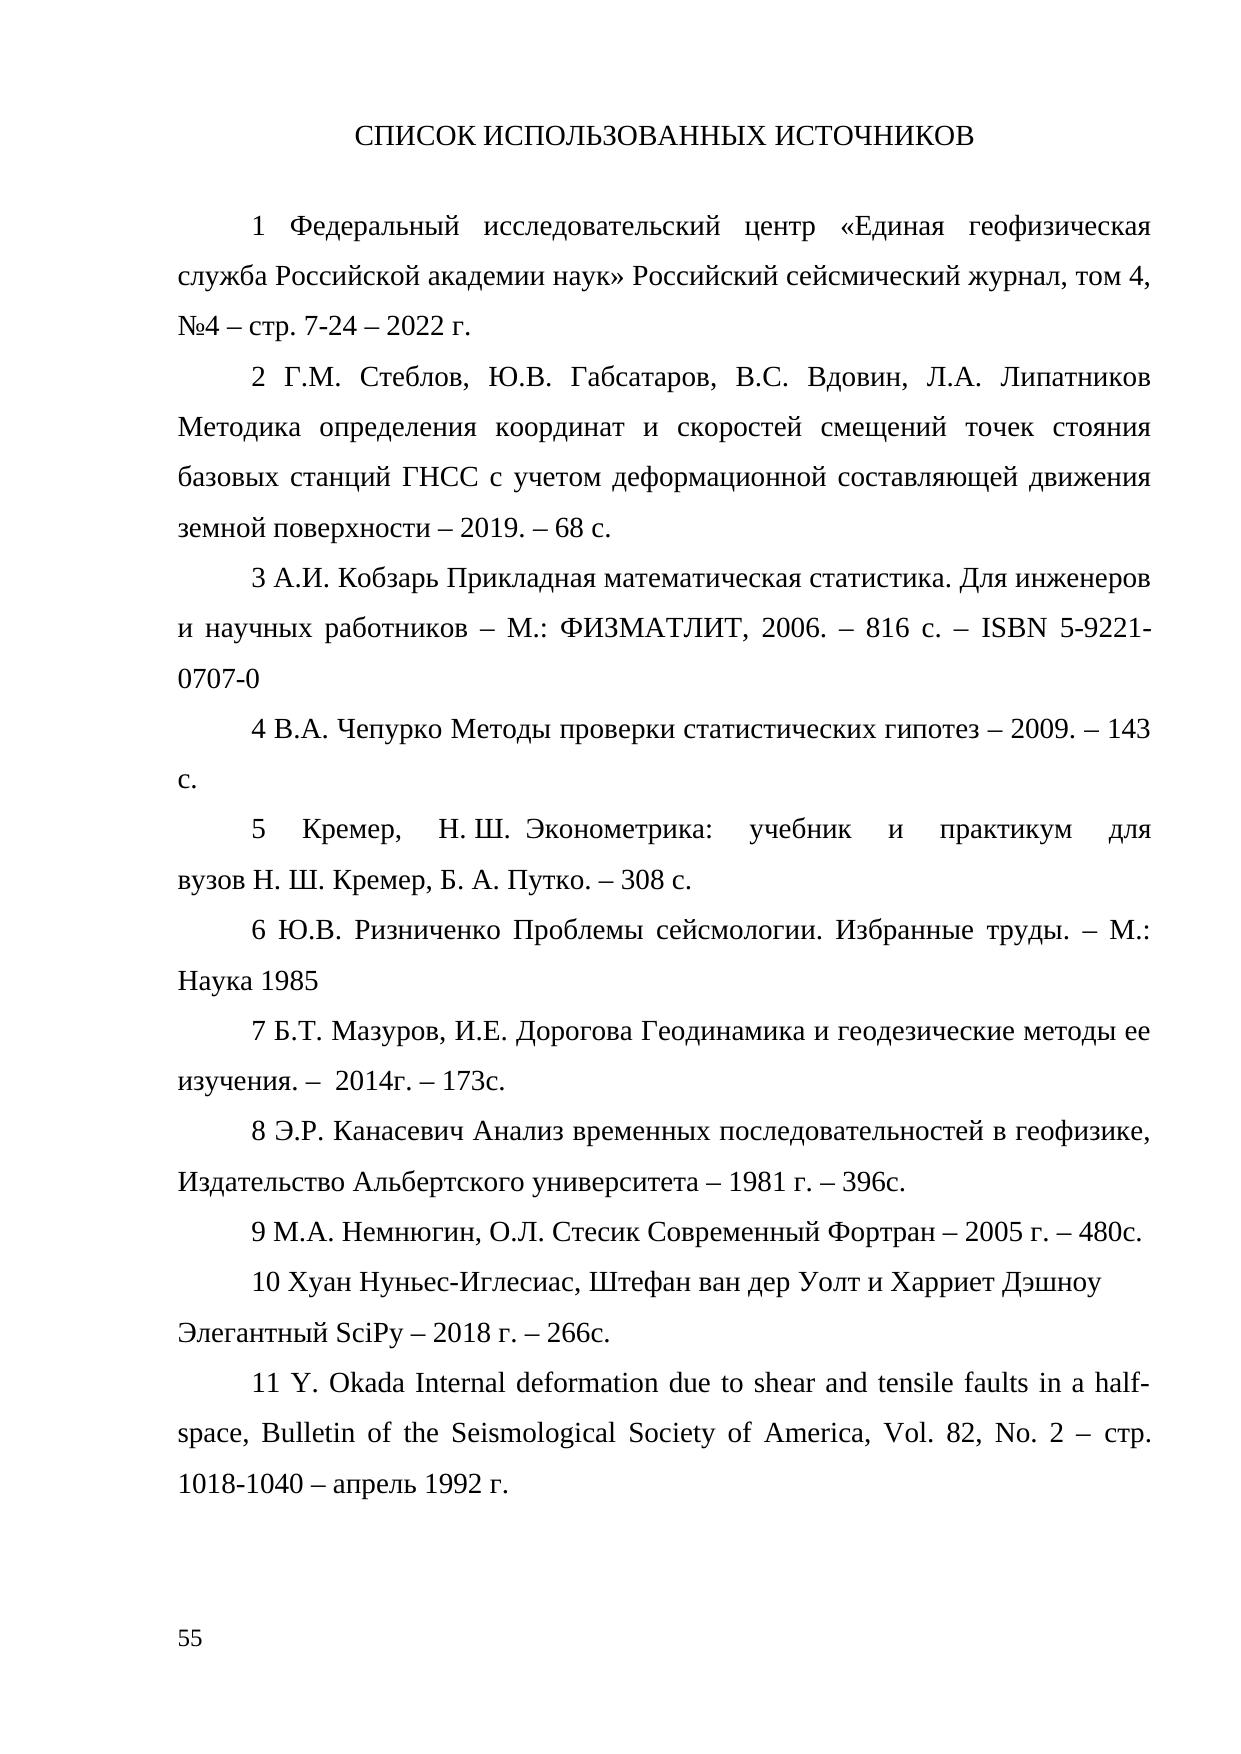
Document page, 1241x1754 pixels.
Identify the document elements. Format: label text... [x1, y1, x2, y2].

text 7 Б.Т. Мазуров, И.Е. Дорогова Геодинамика и геодезические методы ее изучения. – 2014г. – 173с. [177, 1013, 1152, 1097]
text 8 Э.Р. Канасевич Анализ временных последовательностей в геофизике, Издательство Альбертского университета – 1981 г. – 396с. [177, 1113, 1152, 1197]
text 9 М.А. Немнюгин, О.Л. Стесик Современный Фортран – 2005 г. – 480с. [177, 1214, 1152, 1248]
text 2 Г.М. Стеблов, Ю.В. Габсатаров, В.С. Вдовин, Л.А. Липатников Методика определения координат и скоростей смещений точек стояния базовых станций ГНСС с учетом деформационной составляющей движения земной поверхности – 2019. – 68 с. [177, 359, 1152, 543]
text 11 Y. Okada Internal deformation due to shear and tensile faults in a half-space, Bulletin of the Seismological Society of America, Vol. 82, No. 2 – стр. 1018-1040 – апрель 1992 г. [177, 1365, 1152, 1499]
text 6 Ю.В. Ризниченко Проблемы сейсмологии. Избранные труды. – М.: Наука 1985 [177, 912, 1152, 996]
text 1 Федеральный исследовательский центр «Единая геофизическая служба Российской академии наук» Российский сейсмический журнал, том 4, №4 – стр. 7-24 – 2022 г. [177, 208, 1152, 342]
text 5 Кремер, Н. Ш. Эконометрика: учебник и практикум для вузов Н. Ш. Кремер, Б. А. Путко. – 308 с. [177, 812, 1152, 896]
text 3 А.И. Кобзарь Прикладная математическая статистика. Для инженеров и научных работников – М.: ФИЗМАТЛИТ, 2006. – 816 с. – ISBN 5-9221-0707-0 [177, 560, 1152, 694]
text 10 Хуан Нуньес-Иглесиас, Штефан ван дер Уолт и Харриет Дэшноу Элегантный SciPy – 2018 г. – 266с. [177, 1264, 1152, 1348]
text 4 В.А. Чепурко Методы проверки статистических гипотез – 2009. – 143 с. [177, 711, 1152, 795]
subtitle СПИСОК ИСПОЛЬЗОВАННЫХ ИСТОЧНИКОВ [177, 118, 1152, 152]
